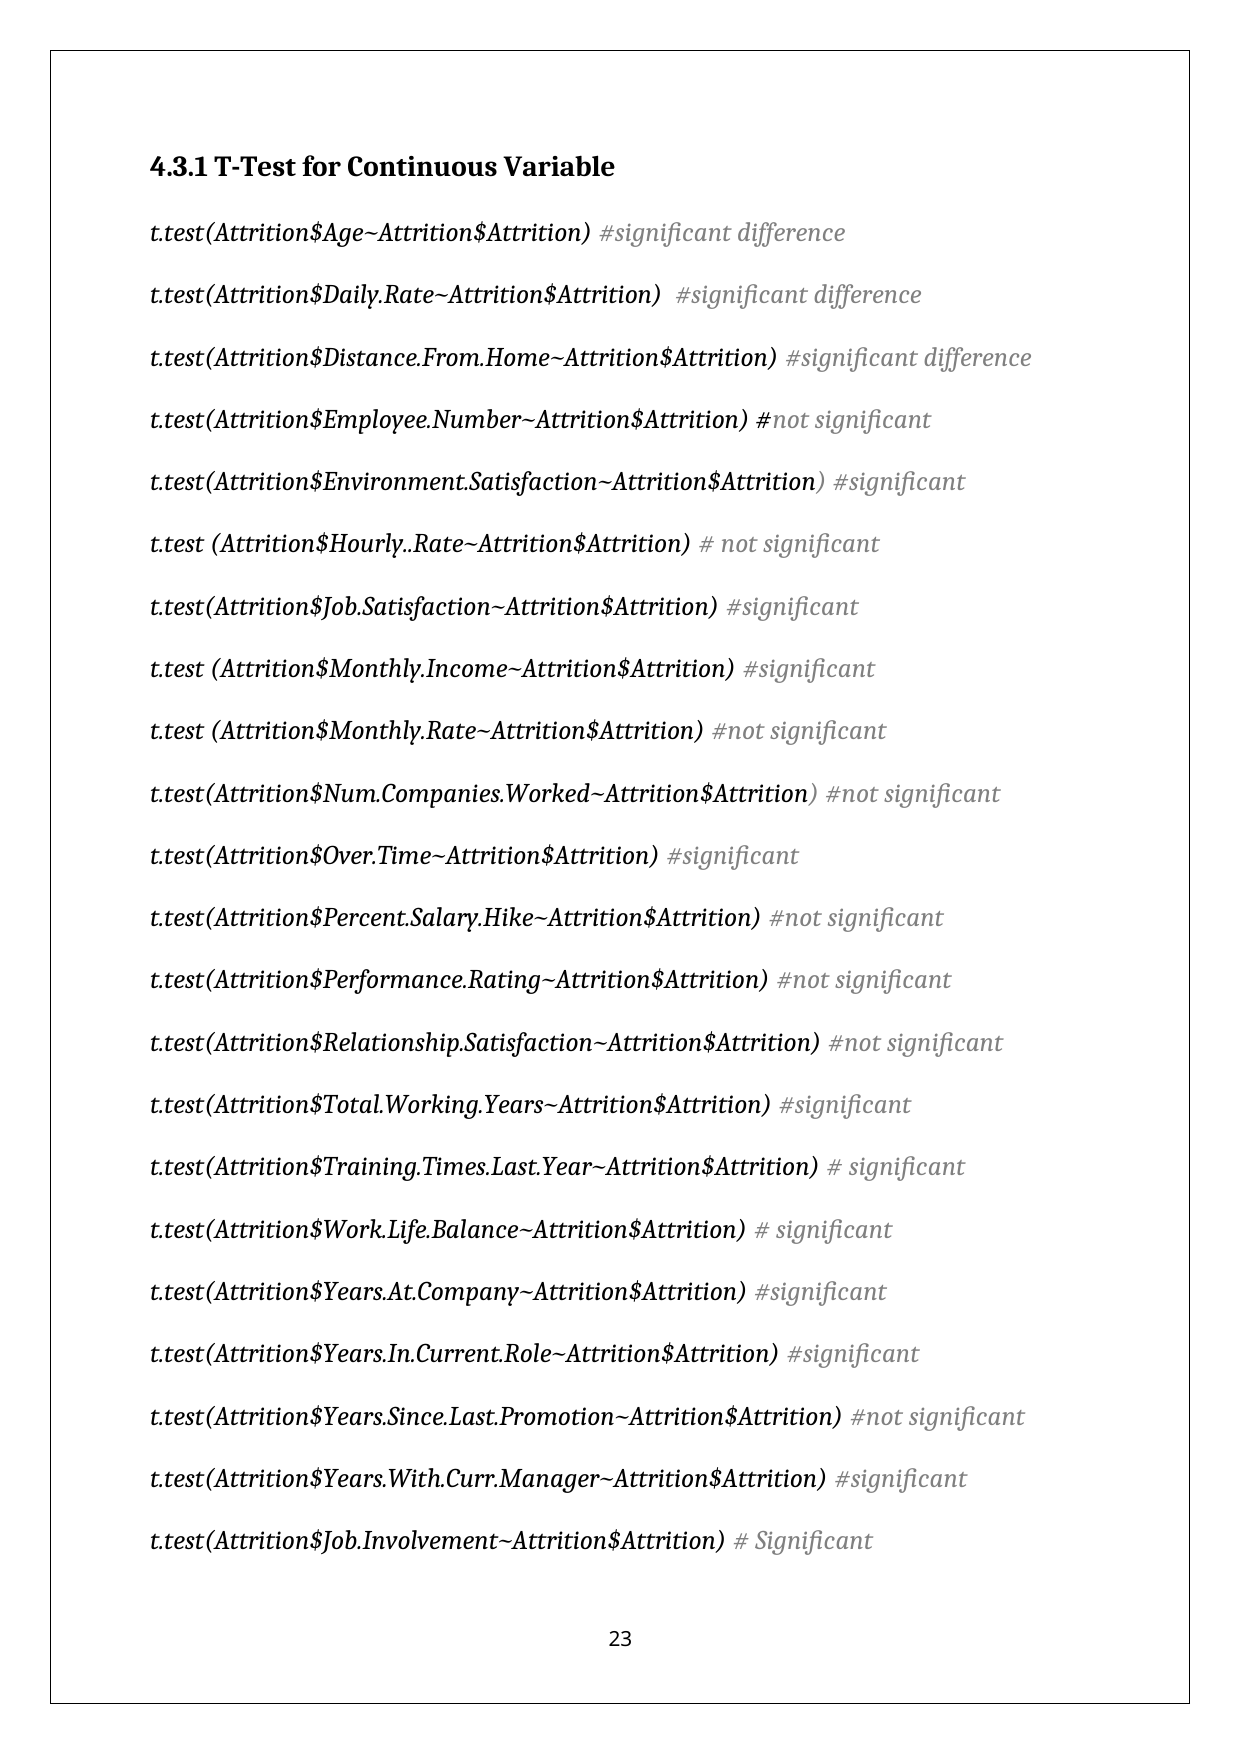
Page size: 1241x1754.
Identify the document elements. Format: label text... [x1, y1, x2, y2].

text t.test(Attrition$Environment.Satisfaction~Attrition$Attrition) #significant [150, 466, 1090, 497]
text t.test(Attrition$Years.With.Curr.Manager~Attrition$Attrition) #significant [150, 1463, 1090, 1494]
text t.test(Attrition$Job.Involvement~Attrition$Attrition) # Significant [150, 1525, 1090, 1556]
text t.test(Attrition$Distance.From.Home~Attrition$Attrition) #significant difference [150, 342, 1090, 373]
text t.test(Attrition$Total.Working.Years~Attrition$Attrition) #significant [150, 1089, 1090, 1120]
text t.test(Attrition$Work.Life.Balance~Attrition$Attrition) # significant [150, 1214, 1090, 1245]
text t.test(Attrition$Training.Times.Last.Year~Attrition$Attrition) # significant [150, 1151, 1090, 1183]
text 4.3.1 T-Test for Continuous Variable [150, 150, 1090, 183]
text t.test (Attrition$Monthly.Rate~Attrition$Attrition) #not significant [150, 715, 1090, 747]
text t.test (Attrition$Hourly..Rate~Attrition$Attrition) # not significant [150, 528, 1090, 560]
text t.test(Attrition$Years.At.Company~Attrition$Attrition) #significant [150, 1276, 1090, 1307]
text t.test(Attrition$Years.In.Current.Role~Attrition$Attrition) #significant [150, 1338, 1090, 1369]
text t.test(Attrition$Percent.Salary.Hike~Attrition$Attrition) #not significant [150, 902, 1090, 933]
text t.test (Attrition$Monthly.Income~Attrition$Attrition) #significant [150, 653, 1090, 684]
text t.test(Attrition$Daily.Rate~Attrition$Attrition) #significant difference [150, 279, 1090, 311]
text t.test(Attrition$Num.Companies.Worked~Attrition$Attrition) #not significant [150, 778, 1090, 809]
text t.test(Attrition$Job.Satisfaction~Attrition$Attrition) #significant [150, 591, 1090, 622]
text t.test(Attrition$Age~Attrition$Attrition) #significant difference [150, 217, 1090, 248]
text t.test(Attrition$Employee.Number~Attrition$Attrition) #not significant [150, 404, 1090, 435]
text t.test(Attrition$Performance.Rating~Attrition$Attrition) #not significant [150, 964, 1090, 996]
text t.test(Attrition$Over.Time~Attrition$Attrition) #significant [150, 840, 1090, 871]
text t.test(Attrition$Years.Since.Last.Promotion~Attrition$Attrition) #not significant [150, 1401, 1090, 1432]
text t.test(Attrition$Relationship.Satisfaction~Attrition$Attrition) #not significant [150, 1027, 1090, 1058]
